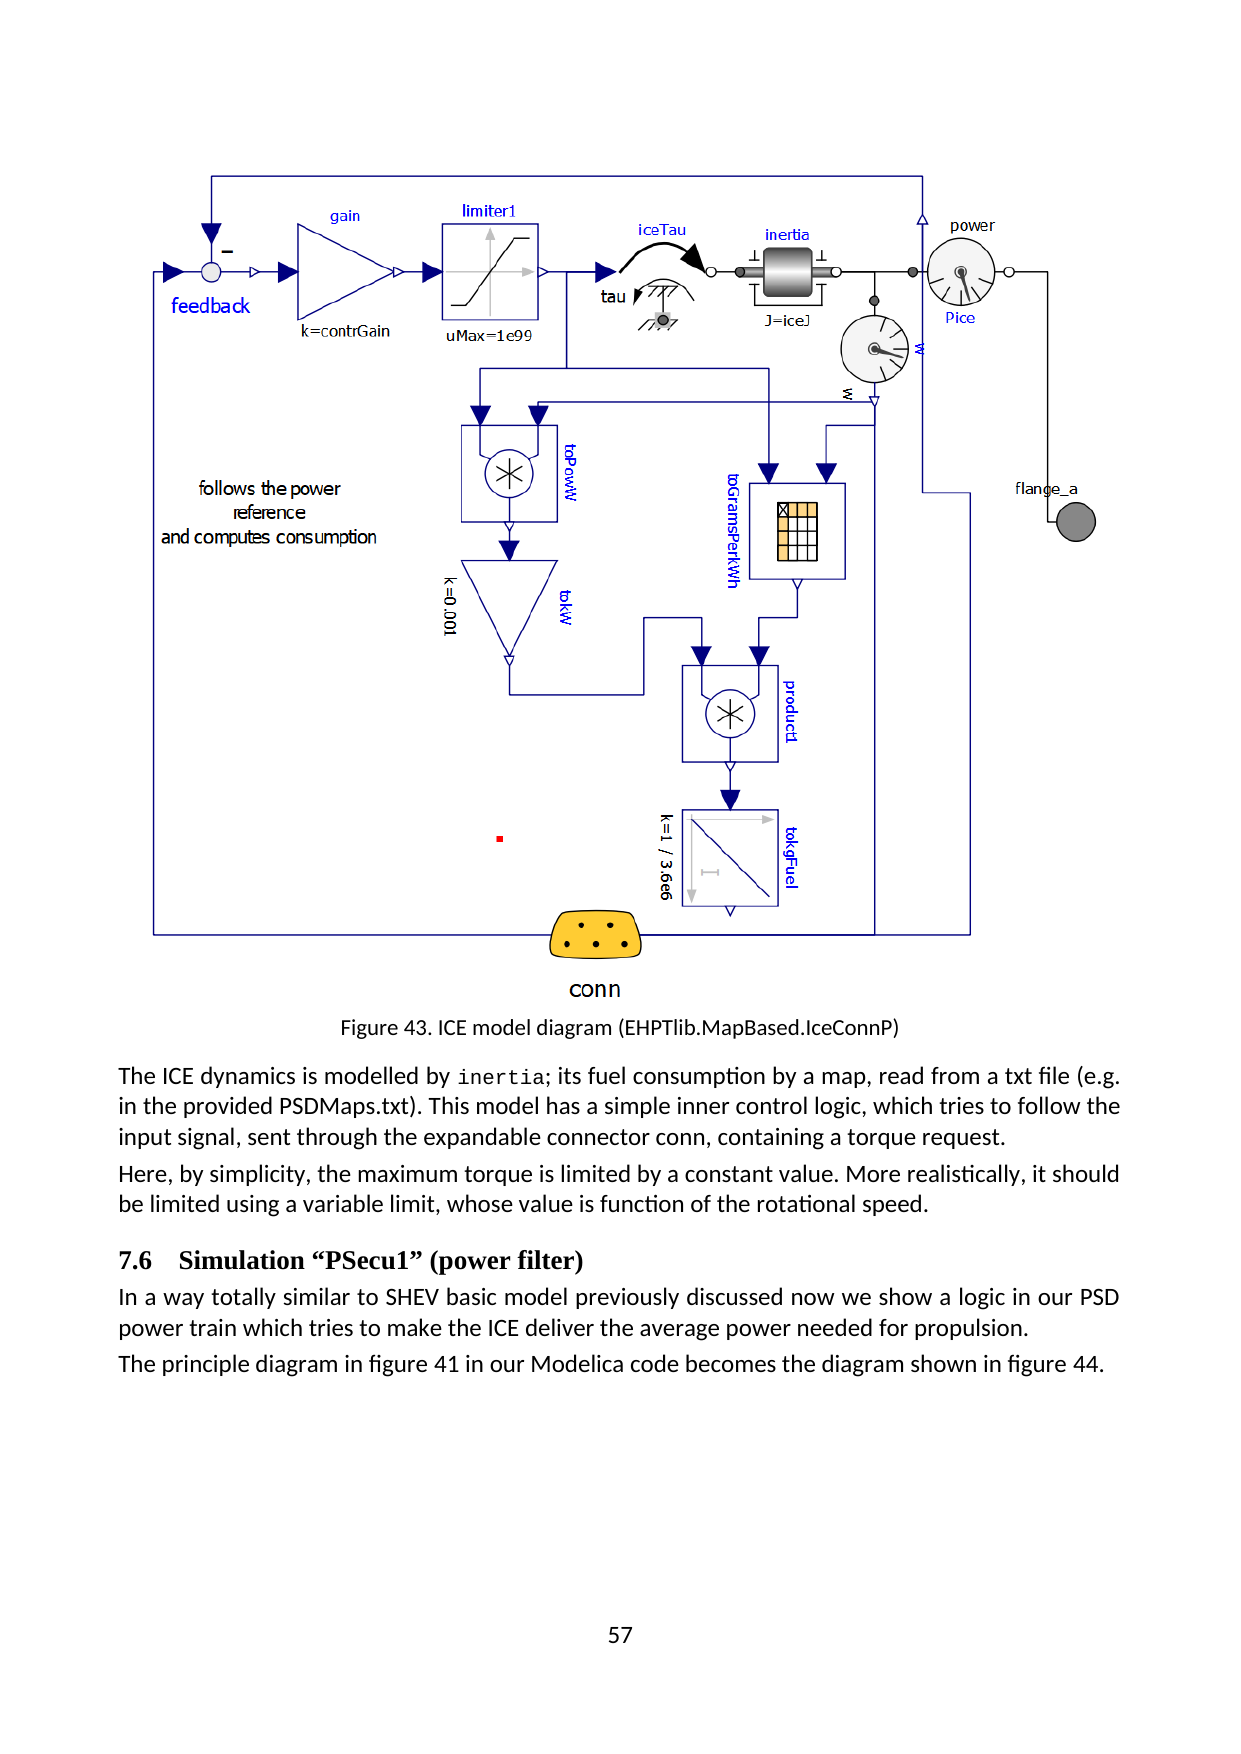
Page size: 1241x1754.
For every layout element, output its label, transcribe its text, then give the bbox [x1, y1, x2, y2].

text Here, by simplicity, the maximum torque is limited by a constant value. More realistically, it should be limited using a variable limit, whose value is function of the rotational speed. [118, 1158, 1122, 1219]
subtitle Simulation “PSecu1” (power filter) [118, 1244, 1122, 1275]
text In a way totally similar to SHEV basic model previously discussed now we show a logic in our PSD power train which tries to make the ICE deliver the average power needed for propulsion. [118, 1281, 1122, 1342]
text Figure 43. ICE model diagram (EHPTlib.MapBased.IceConnP) [118, 1013, 1122, 1041]
text The ICE dynamics is modelled by inertia; its fuel consumption by a map, read from a txt file (e.g. in the provided PSDMaps.txt). This model has a simple inner control logic, which tries to follow the input signal, sent through the expandable connector conn, containing a torque request. [118, 1060, 1122, 1152]
picture [120, 147, 1120, 1007]
